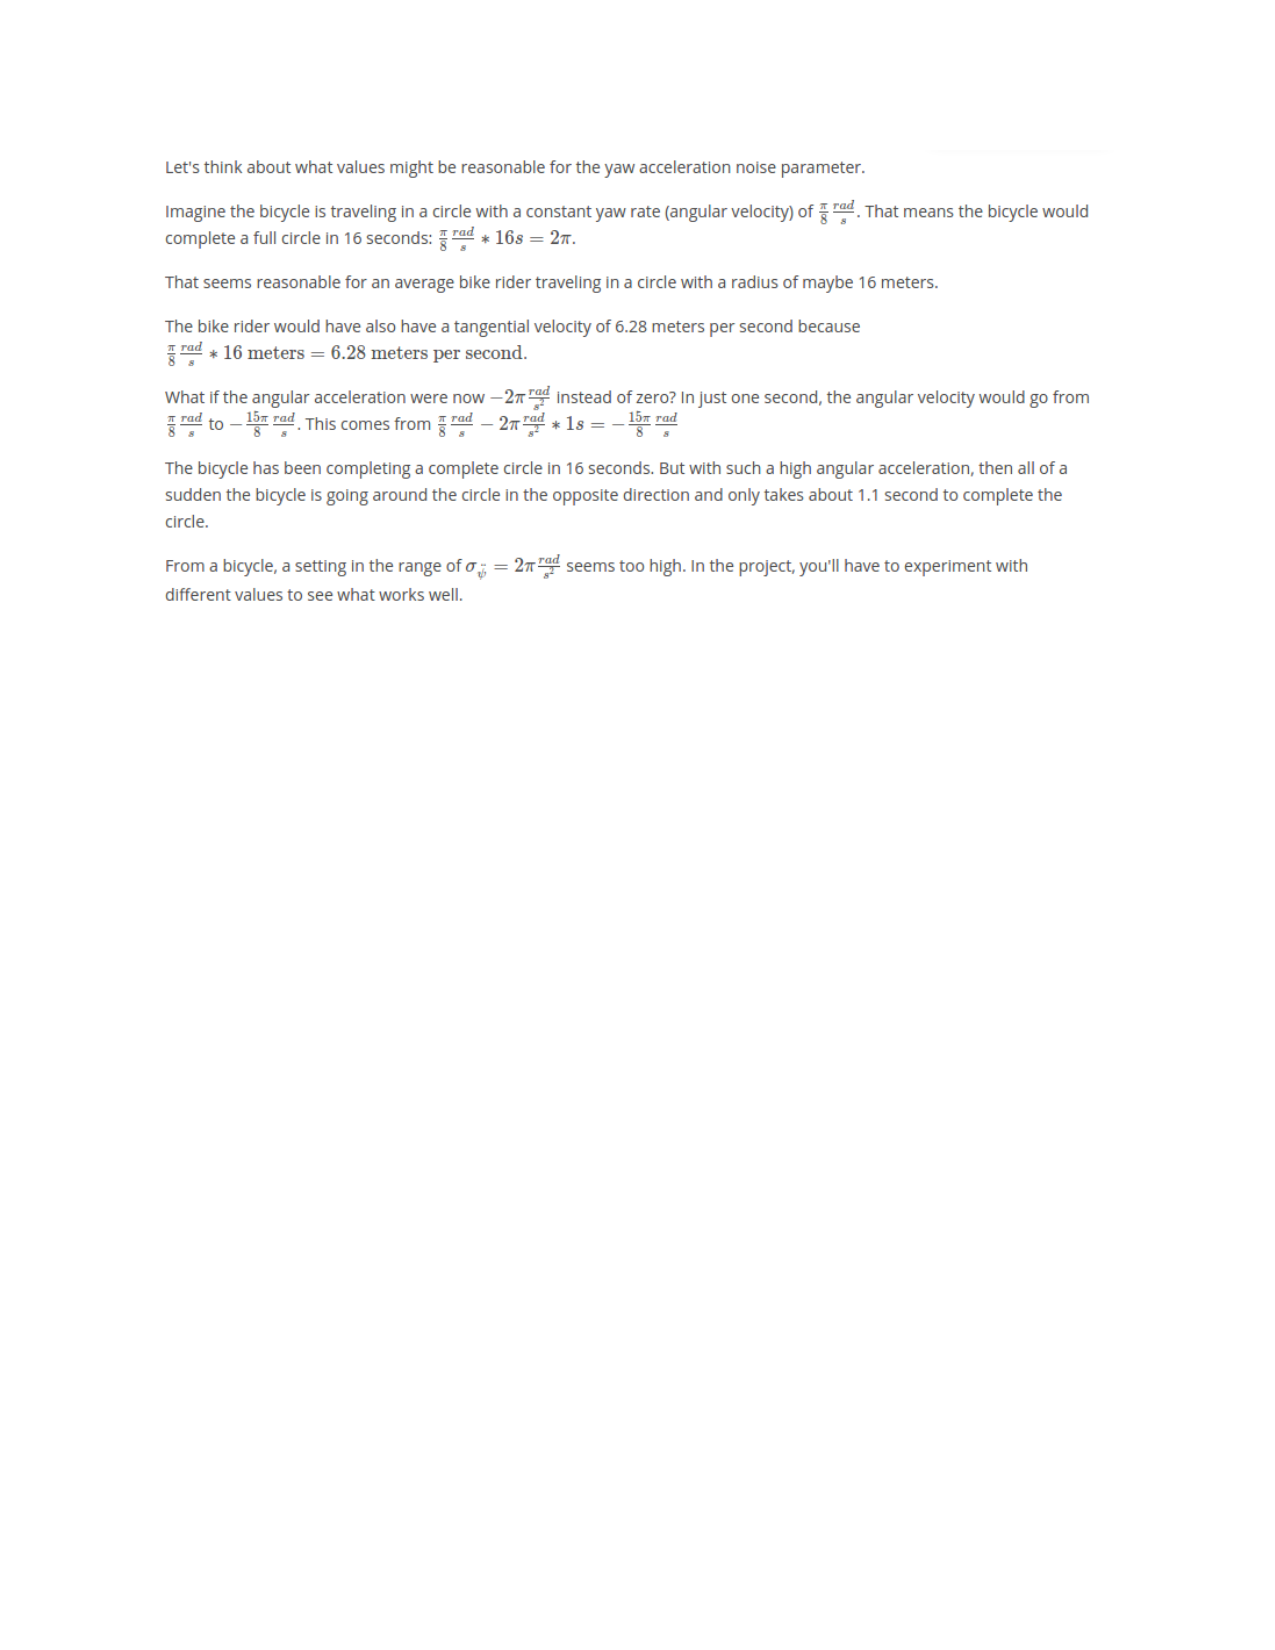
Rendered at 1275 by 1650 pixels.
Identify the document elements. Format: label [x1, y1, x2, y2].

picture [150, 150, 1125, 638]
